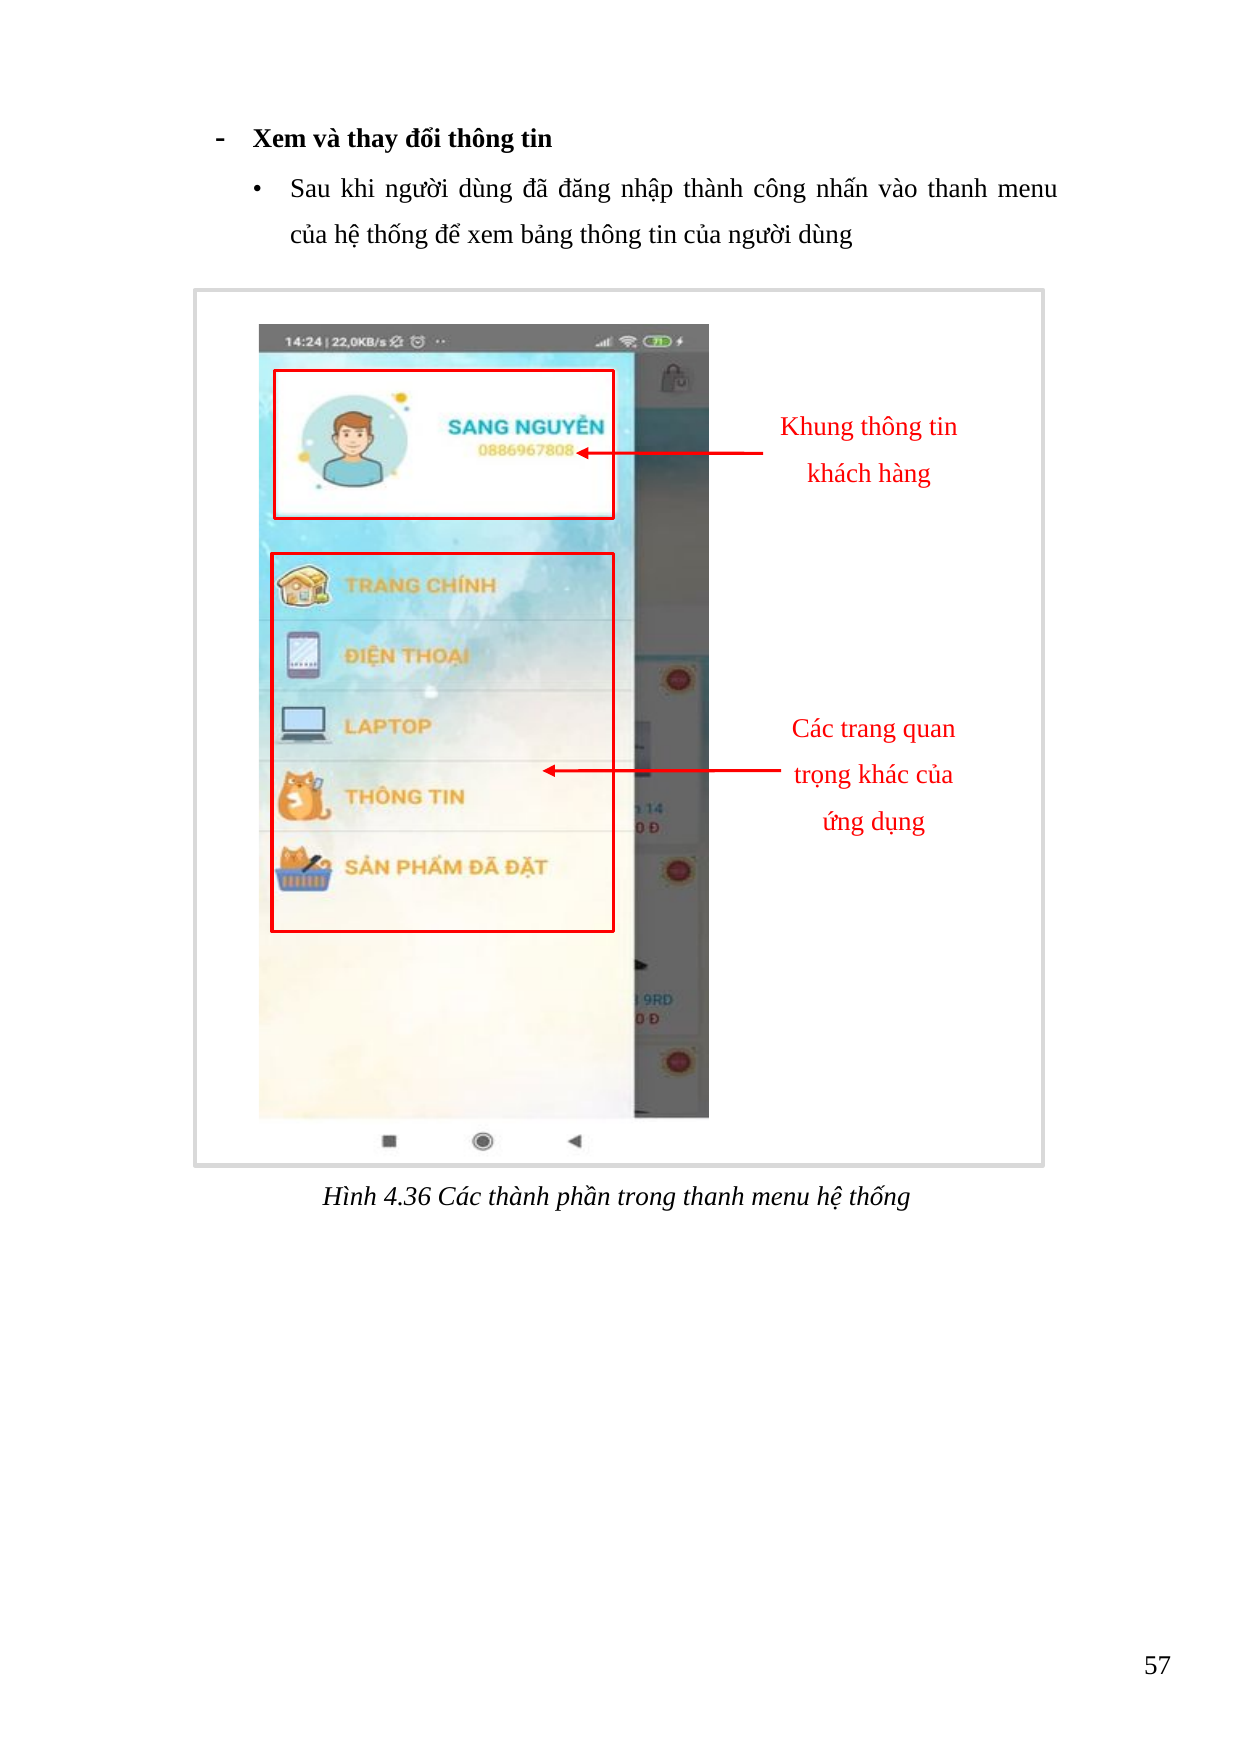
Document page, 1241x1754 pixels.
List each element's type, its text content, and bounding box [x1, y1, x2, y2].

list Xem và thay đổi thông tin [215, 118, 1058, 154]
picture [276, 372, 612, 517]
picture [258, 324, 709, 1163]
list Sau khi người dùng đã đăng nhập thành công nhấn vào thanh menu của hệ thống để xem bảng thông tin của người dùng [252, 172, 1058, 250]
picture [274, 555, 612, 930]
